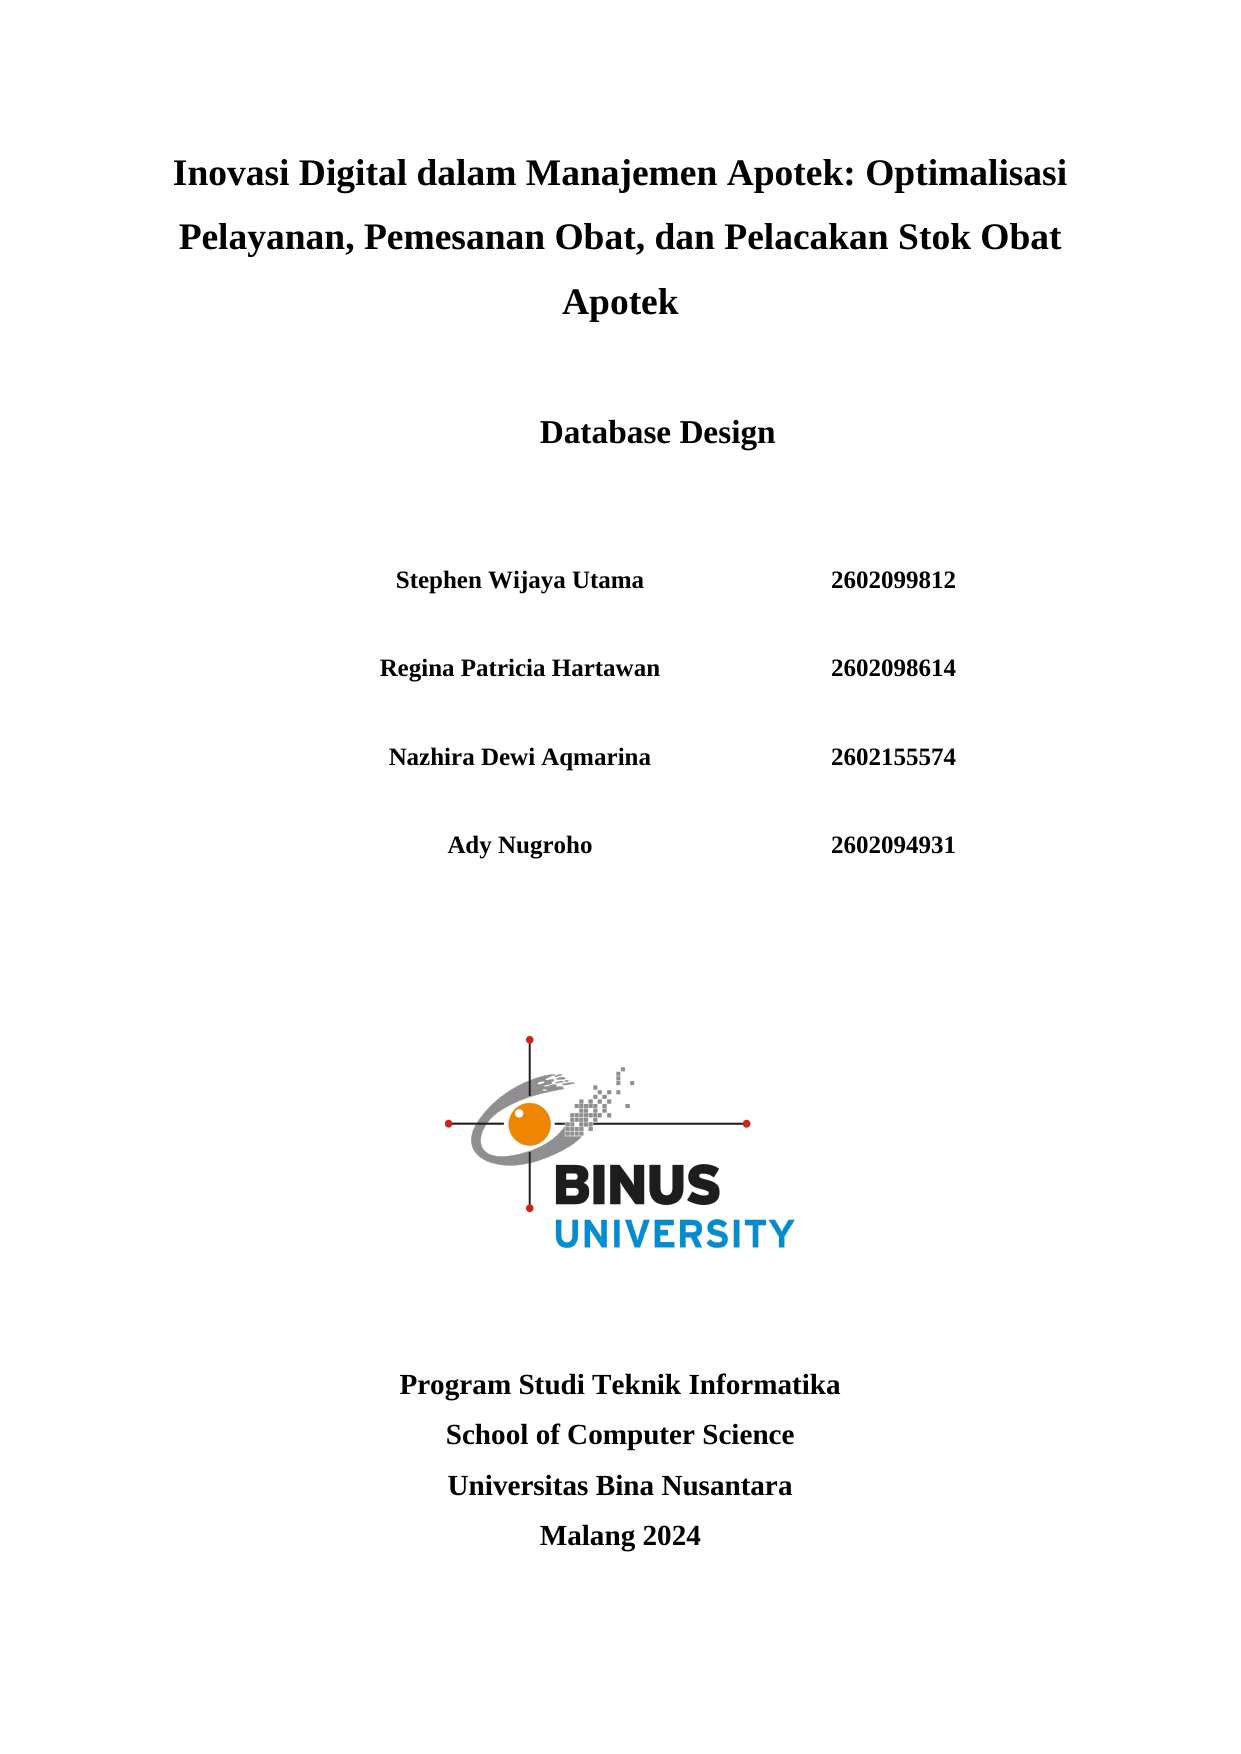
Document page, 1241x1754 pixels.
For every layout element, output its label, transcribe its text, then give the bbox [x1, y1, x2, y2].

table_cell Ady Nugroho [298, 787, 741, 1002]
table_cell 2602094931 [744, 787, 1043, 1002]
picture [441, 1032, 799, 1252]
text Program Studi Teknik Informatika [150, 1367, 1090, 1401]
table_cell Regina Patricia Hartawan [298, 610, 741, 740]
text Universitas Bina Nusantara [150, 1468, 1090, 1501]
subtitle Inovasi Digital dalam Manajemen Apotek: Optimalisasi Pelayanan, Pemesanan Obat, dan Pelacakan Stok Obat Apotek [150, 150, 1090, 322]
table_header Stephen Wijaya Utama [298, 522, 741, 608]
text Malang 2024 [150, 1518, 1090, 1551]
table_cell 2602155574 [744, 742, 1043, 785]
table_cell 2602098614 [744, 610, 1043, 740]
text Database Design [150, 412, 1090, 451]
table_header 2602099812 [744, 522, 1043, 608]
text School of Computer Science [150, 1417, 1090, 1451]
table_cell Nazhira Dewi Aqmarina [298, 742, 741, 785]
